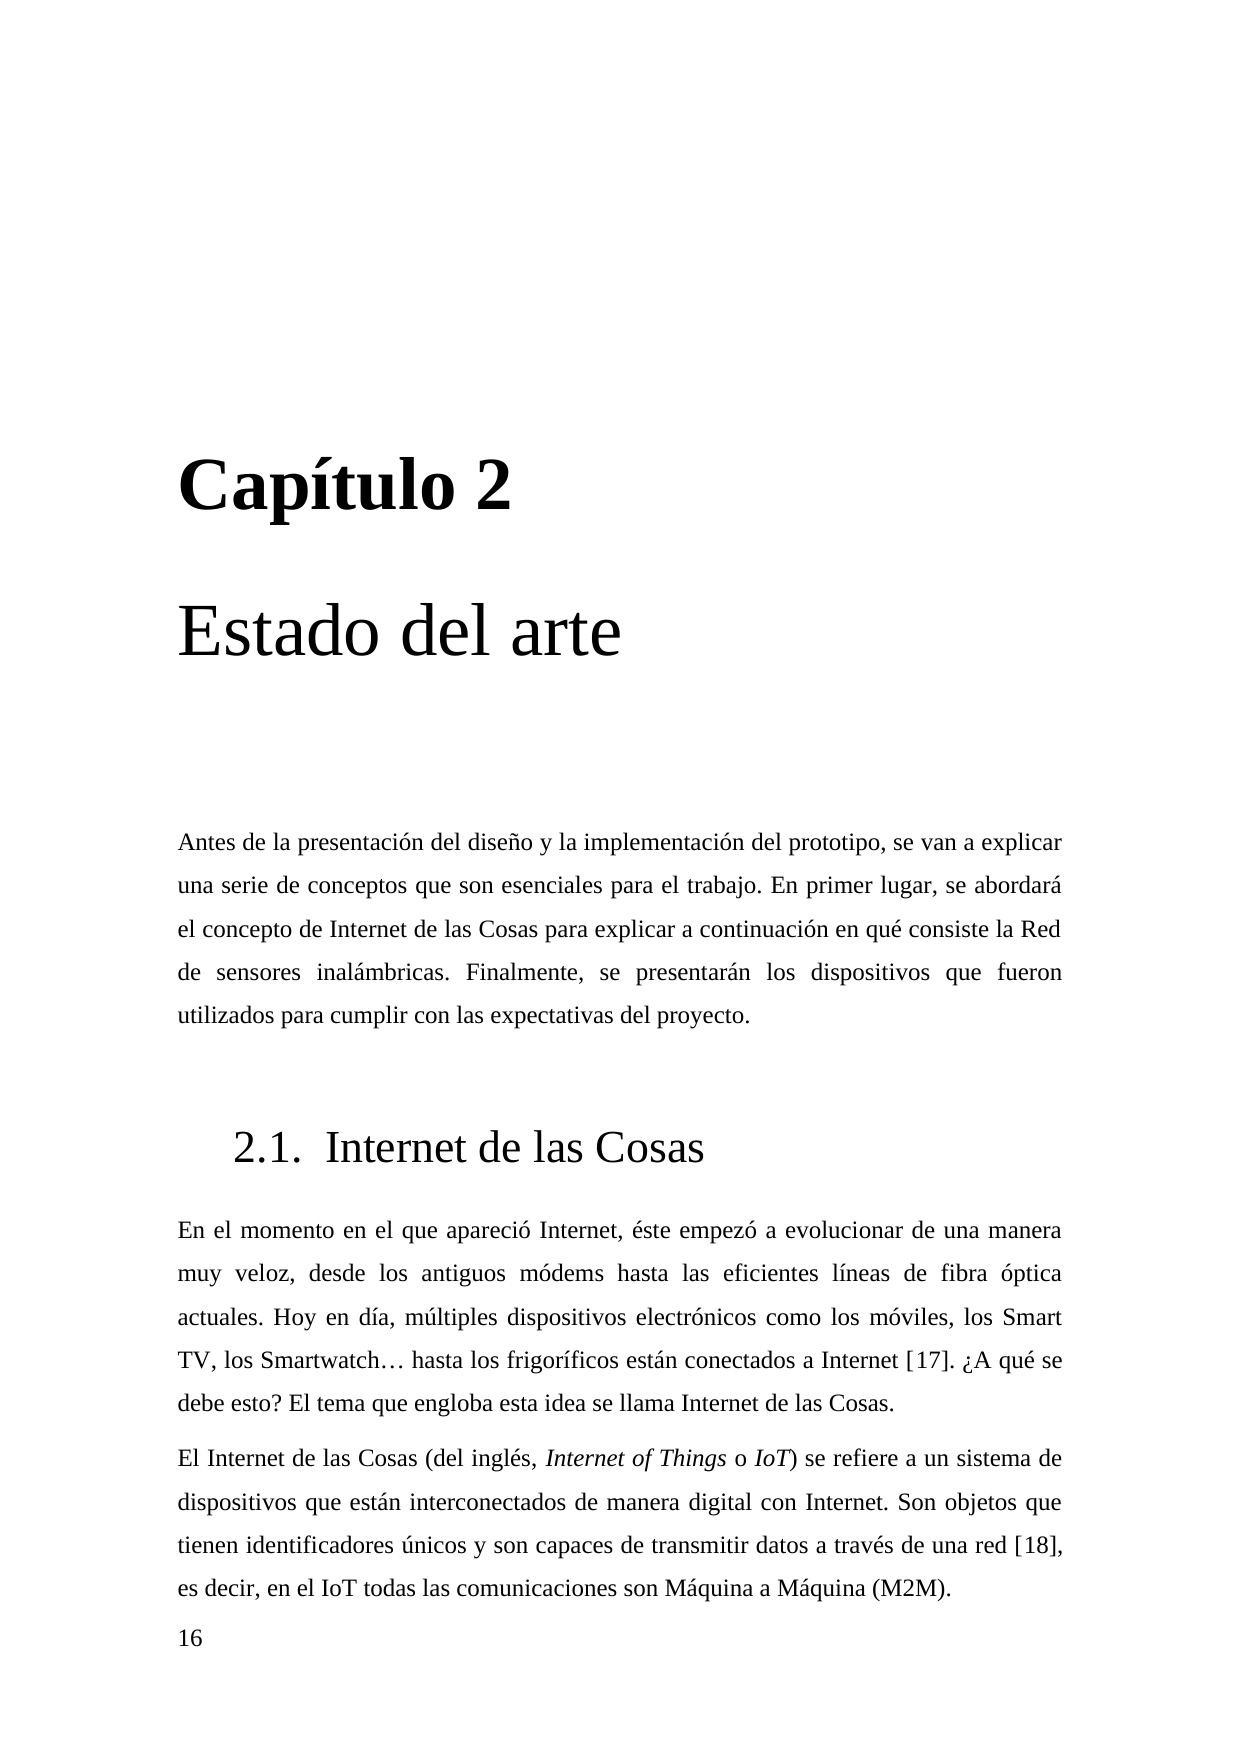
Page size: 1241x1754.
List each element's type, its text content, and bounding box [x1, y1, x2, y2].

text Estado del arte [177, 586, 1063, 672]
list Internet de las Cosas [233, 1119, 1063, 1172]
text Antes de la presentación del diseño y la implementación del prototipo, se van a explicar una serie de conceptos que son esenciales para el trabajo. En primer lugar, se abordará el concepto de Internet de las Cosas para explicar a continuación en qué consiste la Red de sensores inalámbricas. Finalmente, se presentarán los dispositivos que fueron utilizados para cumplir con las expectativas del proyecto. [177, 827, 1063, 1029]
text Capítulo 2 [177, 440, 1063, 526]
text En el momento en el que apareció Internet, éste empezó a evolucionar de una manera muy veloz, desde los antiguos módems hasta las eficientes líneas de fibra óptica actuales. Hoy en día, múltiples dispositivos electrónicos como los móviles, los Smart TV, los Smartwatch… hasta los frigoríficos están conectados a Internet [17]. ¿A qué se debe esto? El tema que engloba esta idea se llama Internet de las Cosas. [177, 1215, 1063, 1417]
text El Internet de las Cosas (del inglés, Internet of Things o IoT) se refiere a un sistema de dispositivos que están interconectados de manera digital con Internet. Son objetos que tienen identificadores únicos y son capaces de transmitir datos a través de una red [18], es decir, en el IoT todas las comunicaciones son Máquina a Máquina (M2M). [177, 1443, 1063, 1602]
